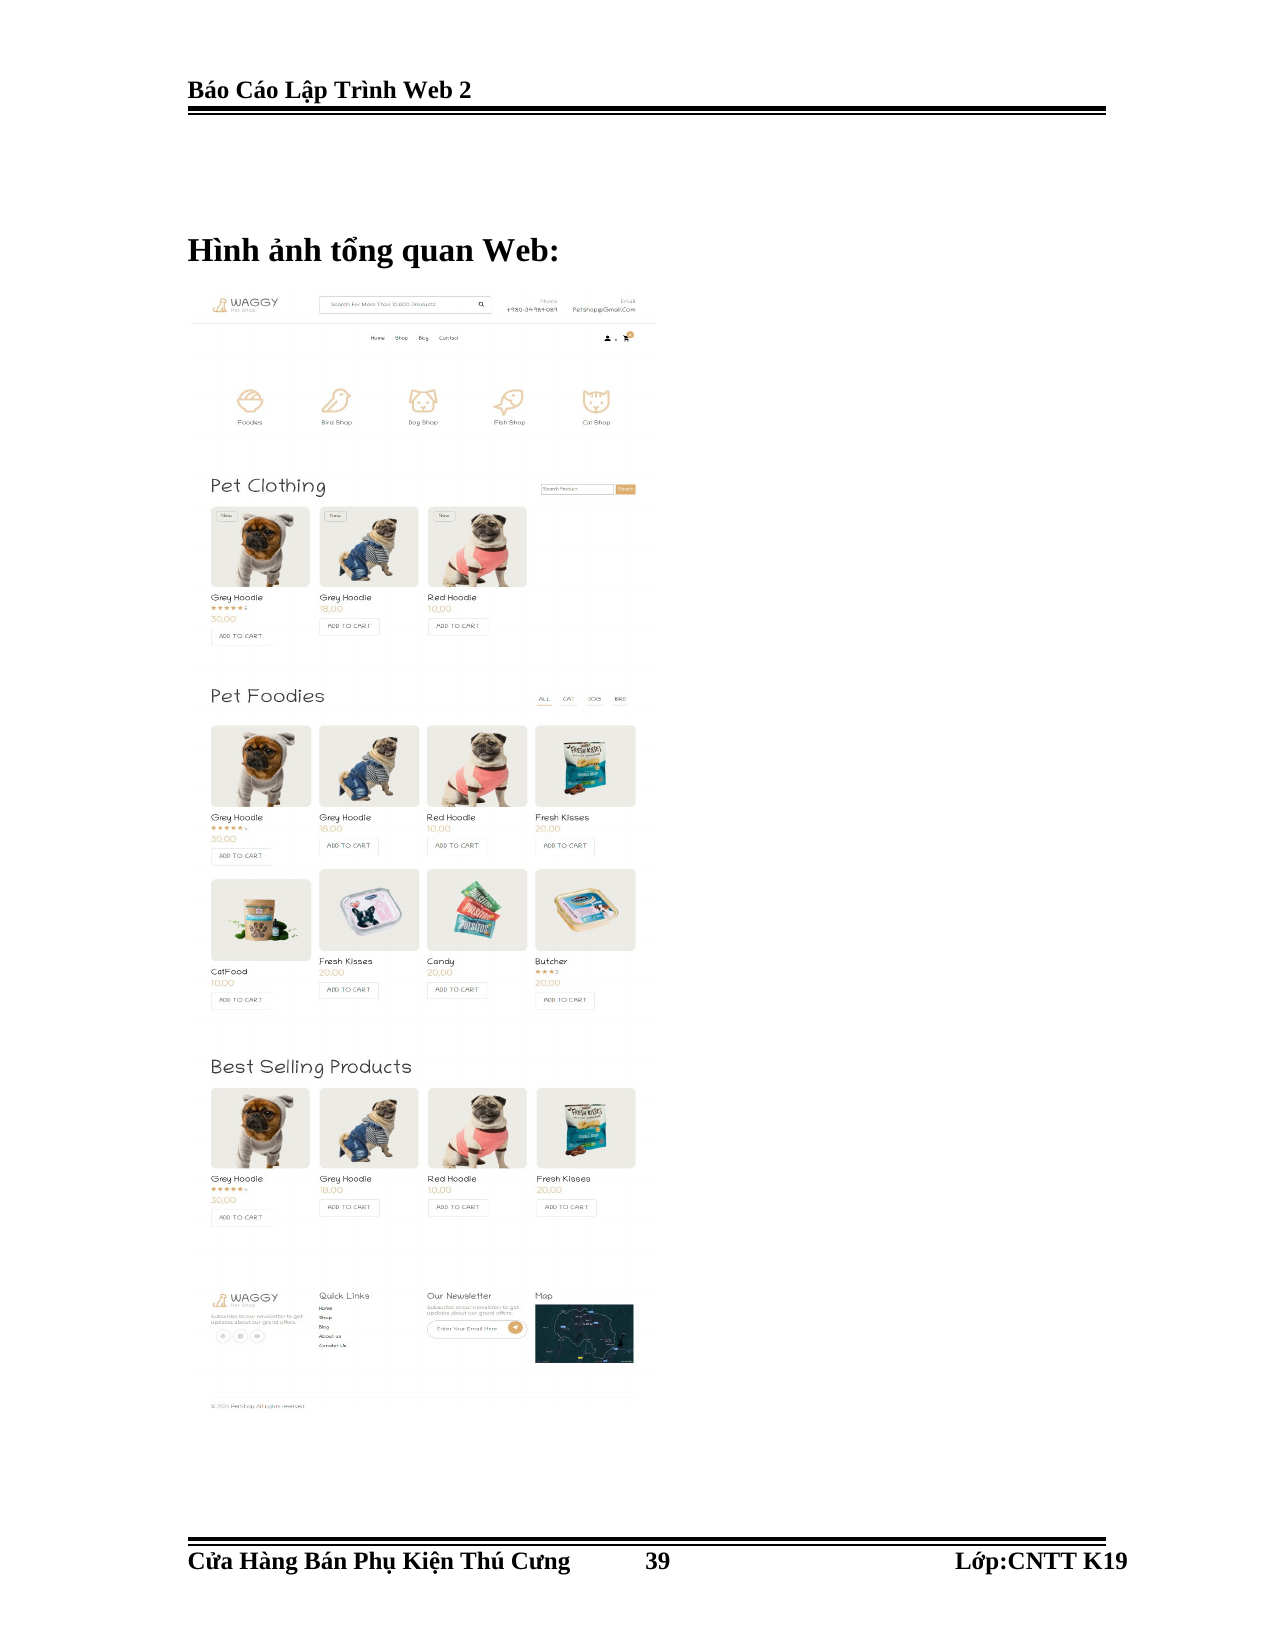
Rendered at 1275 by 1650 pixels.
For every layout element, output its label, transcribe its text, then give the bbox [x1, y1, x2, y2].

picture [187, 287, 658, 1412]
text Hình ảnh tổng quan Web: [187, 230, 1106, 269]
